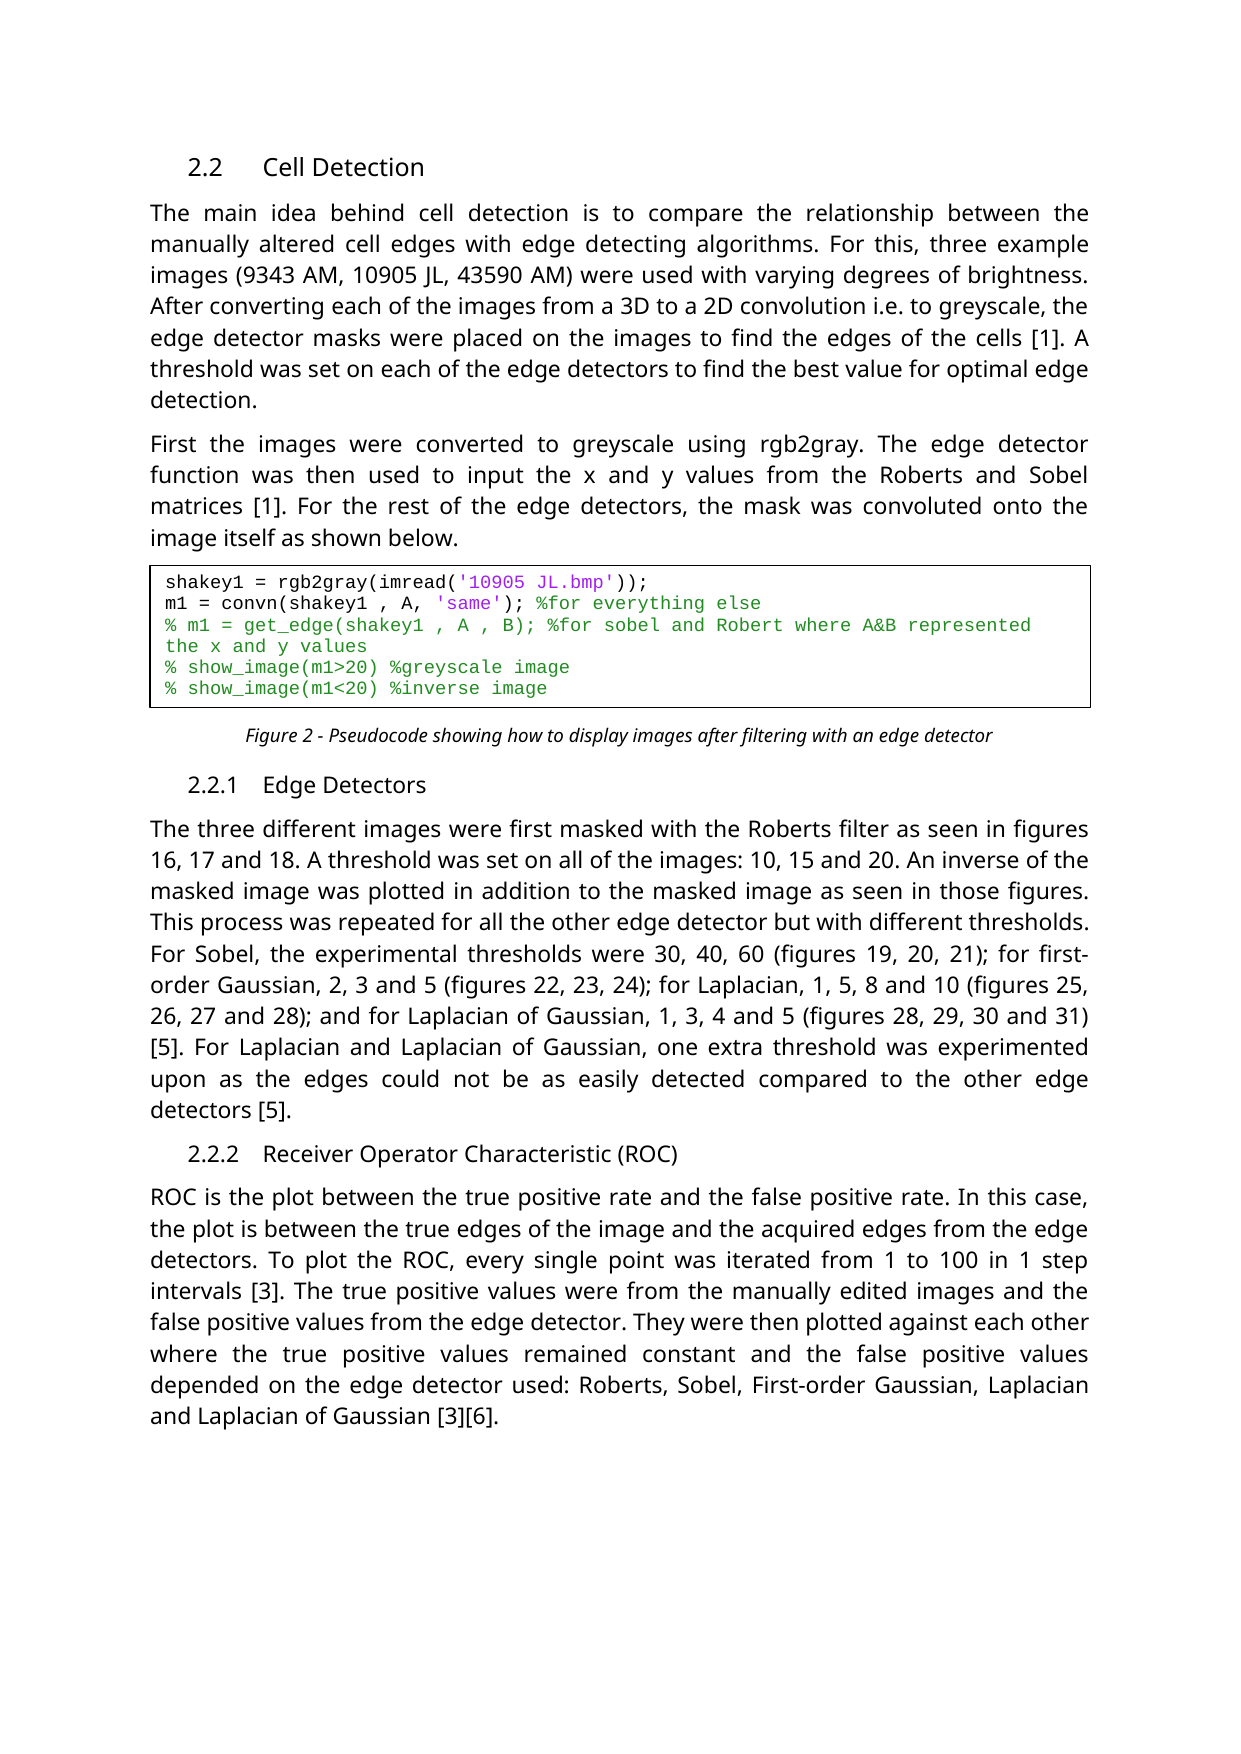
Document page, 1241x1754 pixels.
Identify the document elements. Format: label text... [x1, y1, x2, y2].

subtitle Cell Detection [187, 150, 1090, 184]
list Receiver Operator Characteristic (ROC) [187, 1138, 1090, 1169]
text The main idea behind cell detection is to compare the relationship between the manually altered cell edges with edge detecting algorithms. For this, three example images (9343 AM, 10905 JL, 43590 AM) were used with varying degrees of brightness. After converting each of the images from a 3D to a 2D convolution i.e. to greyscale, the edge detector masks were placed on the images to find the edges of the cells [1]. A threshold was set on each of the edge detectors to find the best value for optimal edge detection. [150, 197, 1090, 415]
list Edge Detectors [187, 769, 1090, 800]
text ROC is the plot between the true positive rate and the false positive rate. In this case, the plot is between the true edges of the image and the acquired edges from the edge detectors. To plot the ROC, every single point was iterated from 1 to 100 in 1 step intervals [3]. The true positive values were from the manually edited images and the false positive values from the edge detector. They were then plotted against each other where the true positive values remained constant and the false positive values depended on the edge detector used: Roberts, Sobel, First-order Gaussian, Laplacian and Laplacian of Gaussian [3][6]. [150, 1181, 1090, 1431]
text First the images were converted to greyscale using rgb2gray. The edge detector function was then used to input the x and y values from the Roberts and Sobel matrices [1]. For the rest of the edge detectors, the mask was convoluted onto the image itself as shown below. [150, 428, 1090, 553]
text The three different images were first masked with the Roberts filter as seen in figures 16, 17 and 18. A threshold was set on all of the images: 10, 15 and 20. An inverse of the masked image was plotted in addition to the masked image as seen in those figures. This process was repeated for all the other edge detector but with different thresholds. For Sobel, the experimental thresholds were 30, 40, 60 (figures 19, 20, 21); for first-order Gaussian, 2, 3 and 5 (figures 22, 23, 24); for Laplacian, 1, 5, 8 and 10 (figures 25, 26, 27 and 28); and for Laplacian of Gaussian, 1, 3, 4 and 5 (figures 28, 29, 30 and 31) [5]. For Laplacian and Laplacian of Gaussian, one extra threshold was experimented upon as the edges could not be as easily detected compared to the other edge detectors [5]. [150, 813, 1090, 1125]
text Figure 2 - Pseudocode showing how to display images after filtering with an edge detector [150, 722, 1090, 748]
